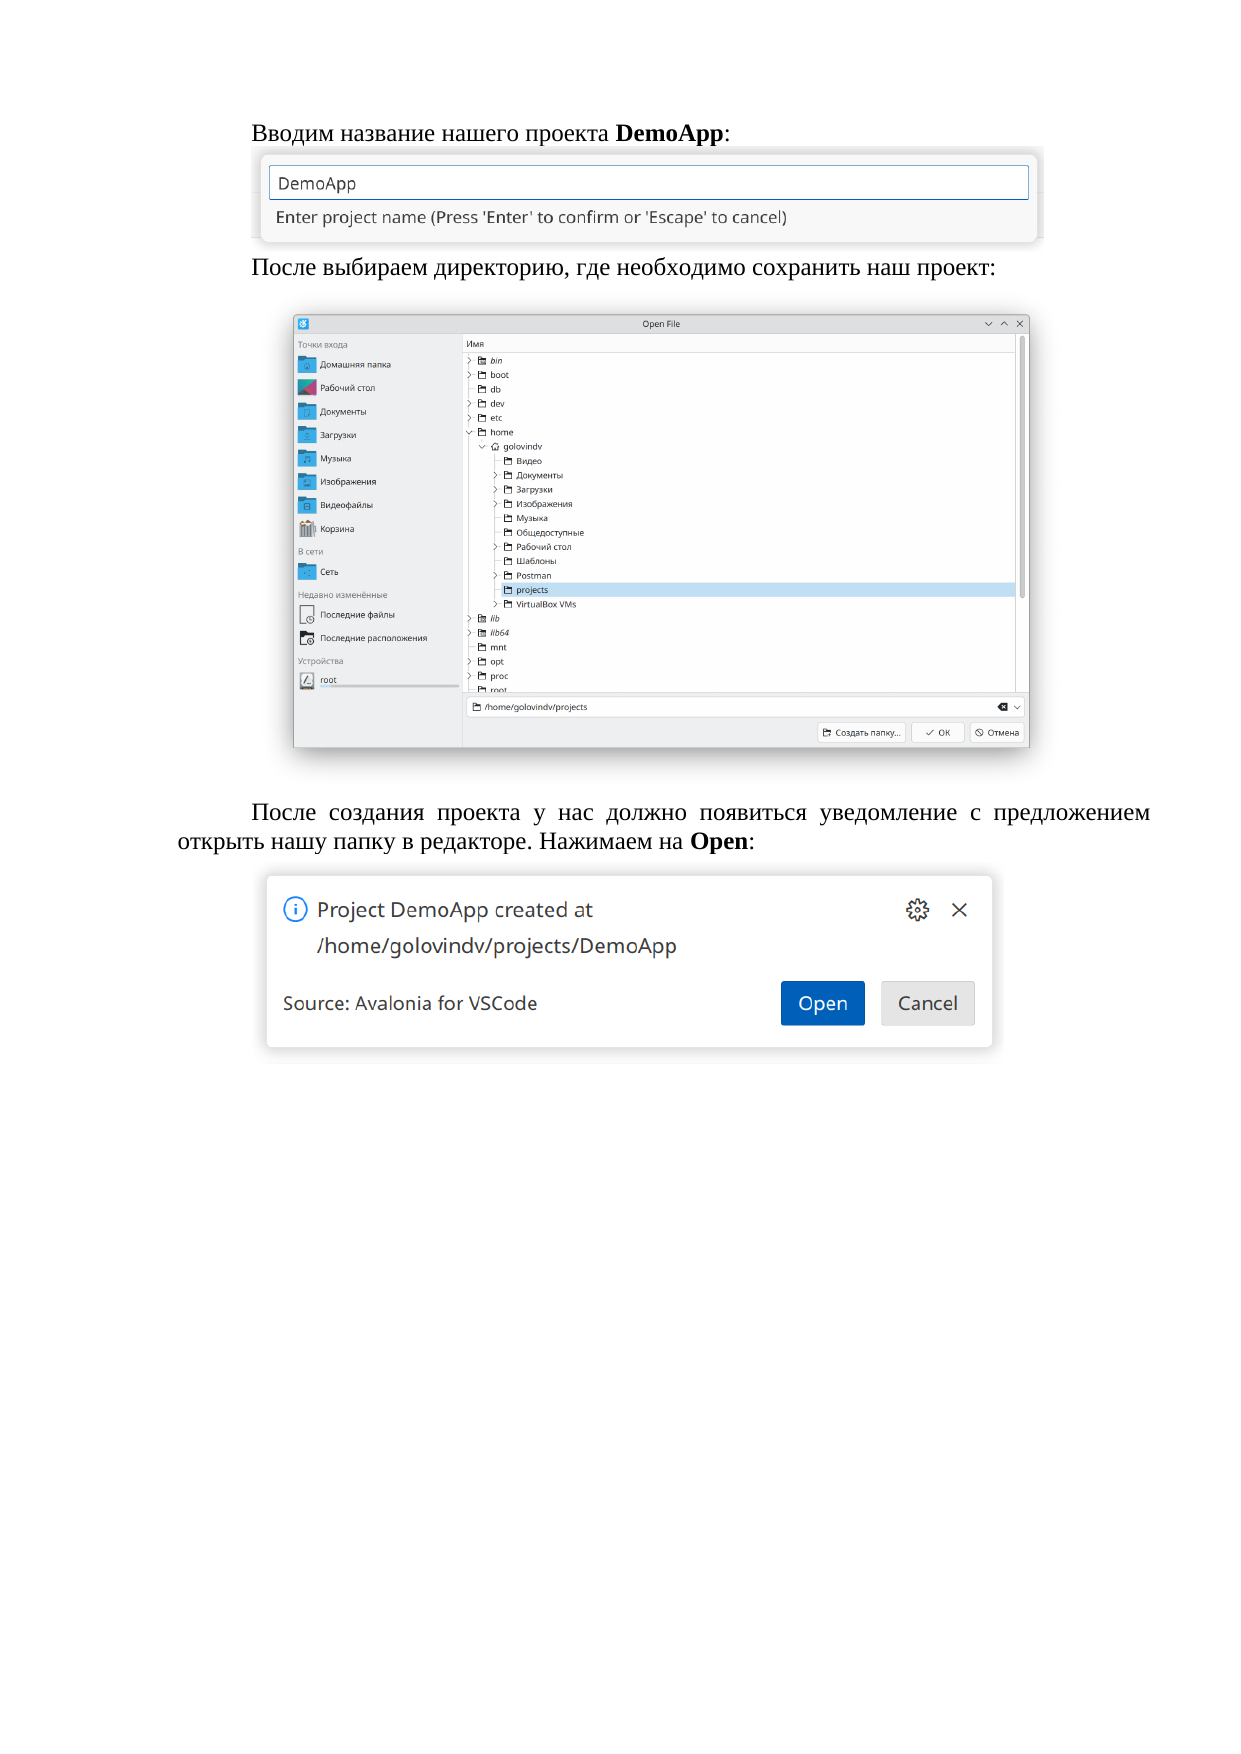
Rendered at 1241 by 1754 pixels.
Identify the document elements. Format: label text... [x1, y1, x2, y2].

picture [251, 854, 1004, 1064]
text После создания проекта у нас должно появиться уведомление с предложением открыть нашу папку в редакторе. Нажимаем на Open: [177, 797, 1152, 855]
picture [251, 146, 1044, 252]
picture [251, 280, 1072, 798]
text Вводим название нашего проекта DemoApp: [177, 118, 1152, 147]
text После выбираем директорию, где необходимо сохранить наш проект: [177, 252, 1152, 280]
